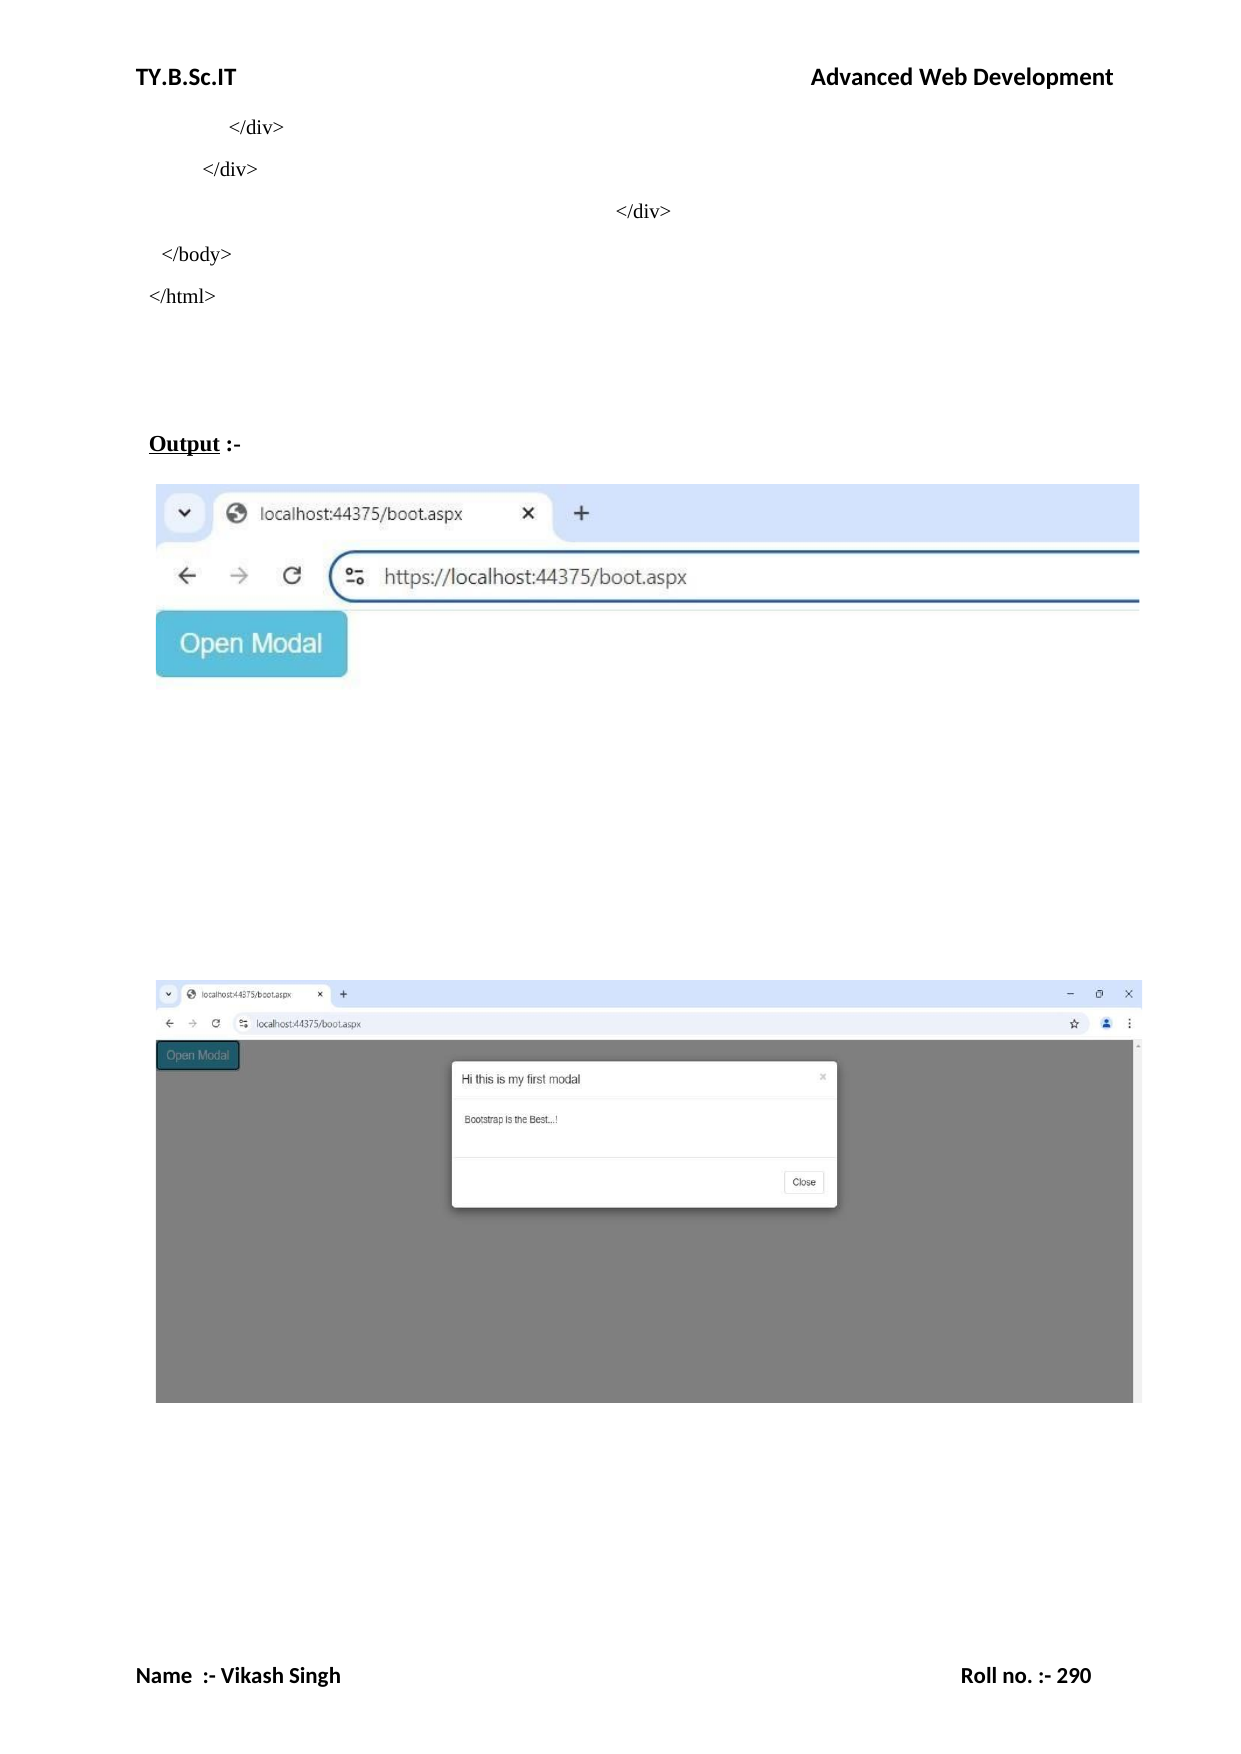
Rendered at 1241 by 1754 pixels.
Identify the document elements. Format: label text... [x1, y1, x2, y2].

picture [155, 980, 1143, 1403]
text </body> [161, 242, 1151, 266]
text Output :- [148, 430, 1151, 456]
text </div> [202, 157, 1151, 181]
text </div> [136, 115, 284, 139]
text </html> [148, 284, 1151, 308]
text </div> [136, 199, 1151, 223]
picture [155, 484, 1140, 690]
